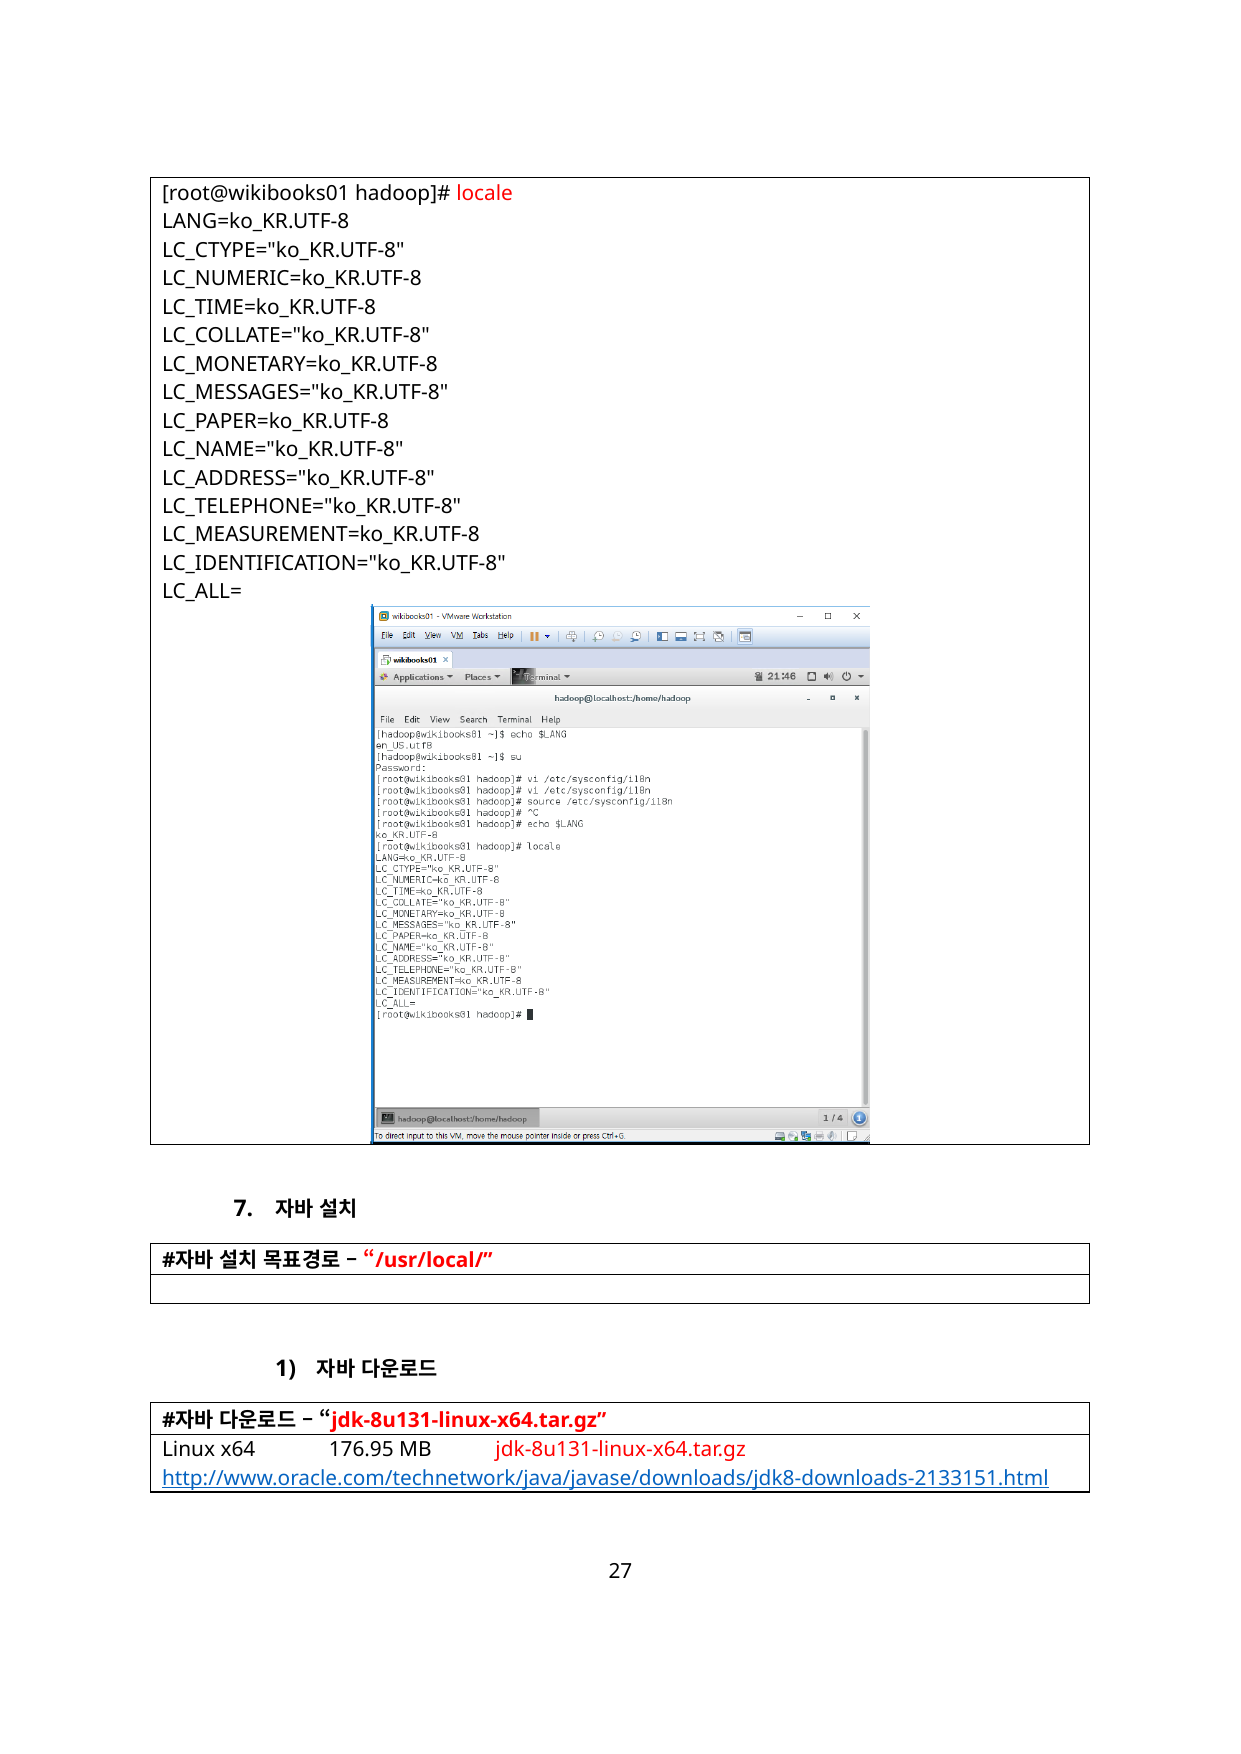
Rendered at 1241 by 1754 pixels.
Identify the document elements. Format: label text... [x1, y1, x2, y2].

picture [370, 604, 870, 1144]
table_header #자바 설치 목표경로 – “/usr/local/” [151, 1244, 1089, 1274]
table_cell Linux x64 176.95 MB jdk-8u131-linux-x64.tar.gz http://www.oracle.com/technetwork/java/javase/downloads/jdk8-downloads-2133151.html [151, 1435, 1089, 1491]
list 자바 다운로드 [275, 1352, 1090, 1383]
list 자바 설치 [233, 1192, 1090, 1223]
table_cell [151, 178, 1089, 1144]
table_cell [151, 1275, 1089, 1303]
table_header #자바 다운로드 – “jdk-8u131-linux-x64.tar.gz” [151, 1403, 1089, 1433]
